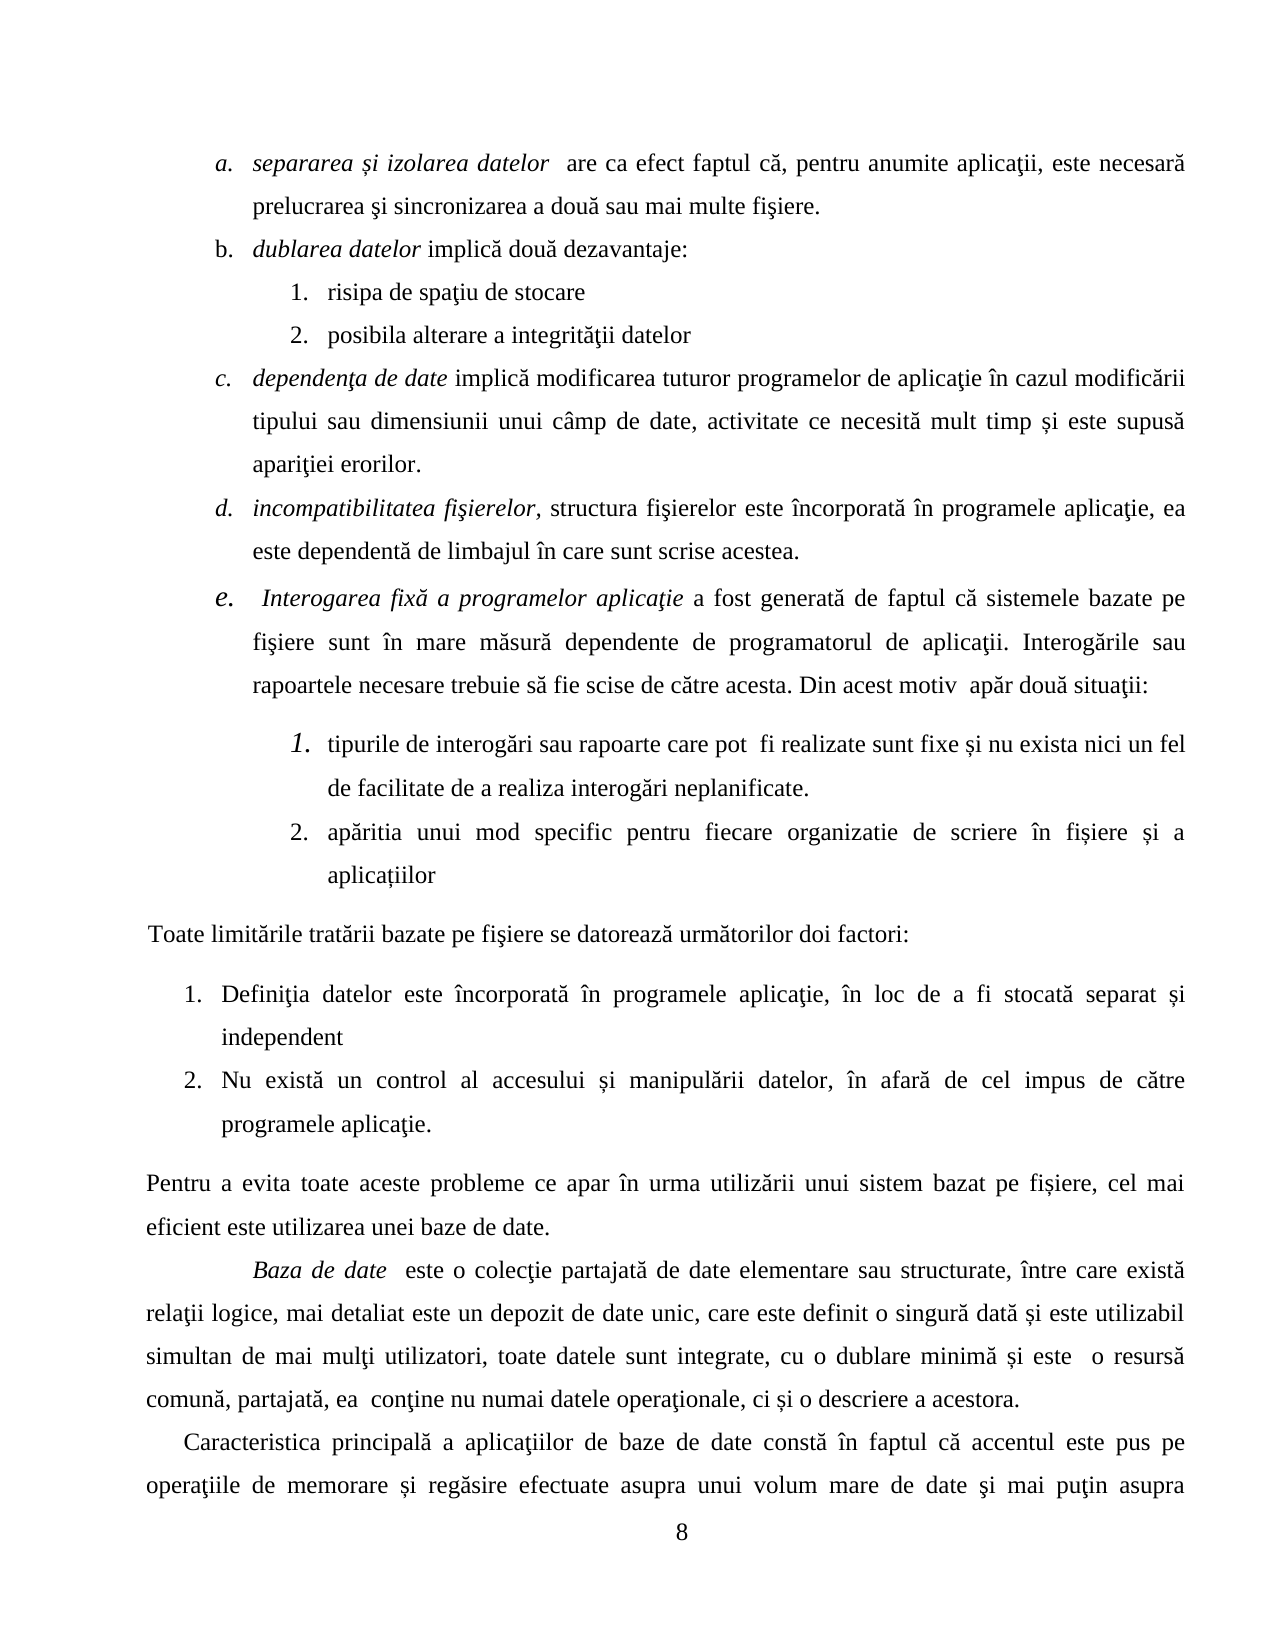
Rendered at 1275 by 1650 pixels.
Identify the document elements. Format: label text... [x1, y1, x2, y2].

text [146, 1427, 1186, 1499]
list incompatibilitatea fişierelor, structura fişierelor este încorporată în programele aplicaţie, ea este dependentă de limbajul în care sunt scrise acestea. [215, 493, 1186, 564]
list separarea și izolarea datelor are ca efect faptul că, pentru anumite aplicaţii, este necesară prelucrarea şi sincronizarea a două sau mai multe fişiere. [215, 148, 1186, 219]
text Baza de date este o colecţie partajată de date elementare sau structurate, între care există relaţii logice, mai detaliat este un depozit de date unic, care este definit o singură dată și este utilizabil simultan de mai mulţi utilizatori, toate datele sunt integrate, cu o dublare minimă și este o resursă comună, partajată, ea conţine nu numai datele operaţionale, ci și o descriere a acestora. [146, 1255, 1186, 1413]
list Interogarea fixă a programelor aplicaţie a fost generată de faptul că sistemele bazate pe fişiere sunt în mare măsură dependente de programatorul de aplicaţii. Interogările sau rapoartele necesare trebuie să fie scise de către acesta. Din acest motiv apăr două situaţii: [215, 579, 1186, 699]
list dependenţa de date implică modificarea tuturor programelor de aplicaţie în cazul modificării tipului sau dimensiunii unui câmp de date, activitate ce necesită mult timp și este supusă apariţiei erorilor. [215, 363, 1186, 478]
text Pentru a evita toate aceste probleme ce apar în urma utilizării unui sistem bazat pe fișiere, cel mai eficient este utilizarea unei baze de date. [146, 1168, 1186, 1240]
list risipa de spaţiu de stocare [290, 277, 1186, 306]
list tipurile de interogări sau rapoarte care pot fi realizate sunt fixe și nu exista nici un fel de facilitate de a realiza interogări neplanificate. [290, 726, 1186, 802]
list apăritia unui mod specific pentru fiecare organizatie de scriere în fișiere și a aplicațiilor [290, 817, 1186, 888]
list posibila alterare a integrităţii datelor [290, 320, 1186, 349]
list Nu există un control al accesului și manipulării datelor, în afară de cel impus de către programele aplicaţie. [183, 1066, 1186, 1137]
text Toate limitările tratării bazate pe fişiere se datorează următorilor doi factori: [148, 919, 1186, 948]
list Definiţia datelor este încorporată în programele aplicaţie, în loc de a fi stocată separat și independent [183, 979, 1186, 1051]
list dublarea datelor implică două dezavantaje: [215, 234, 1186, 263]
